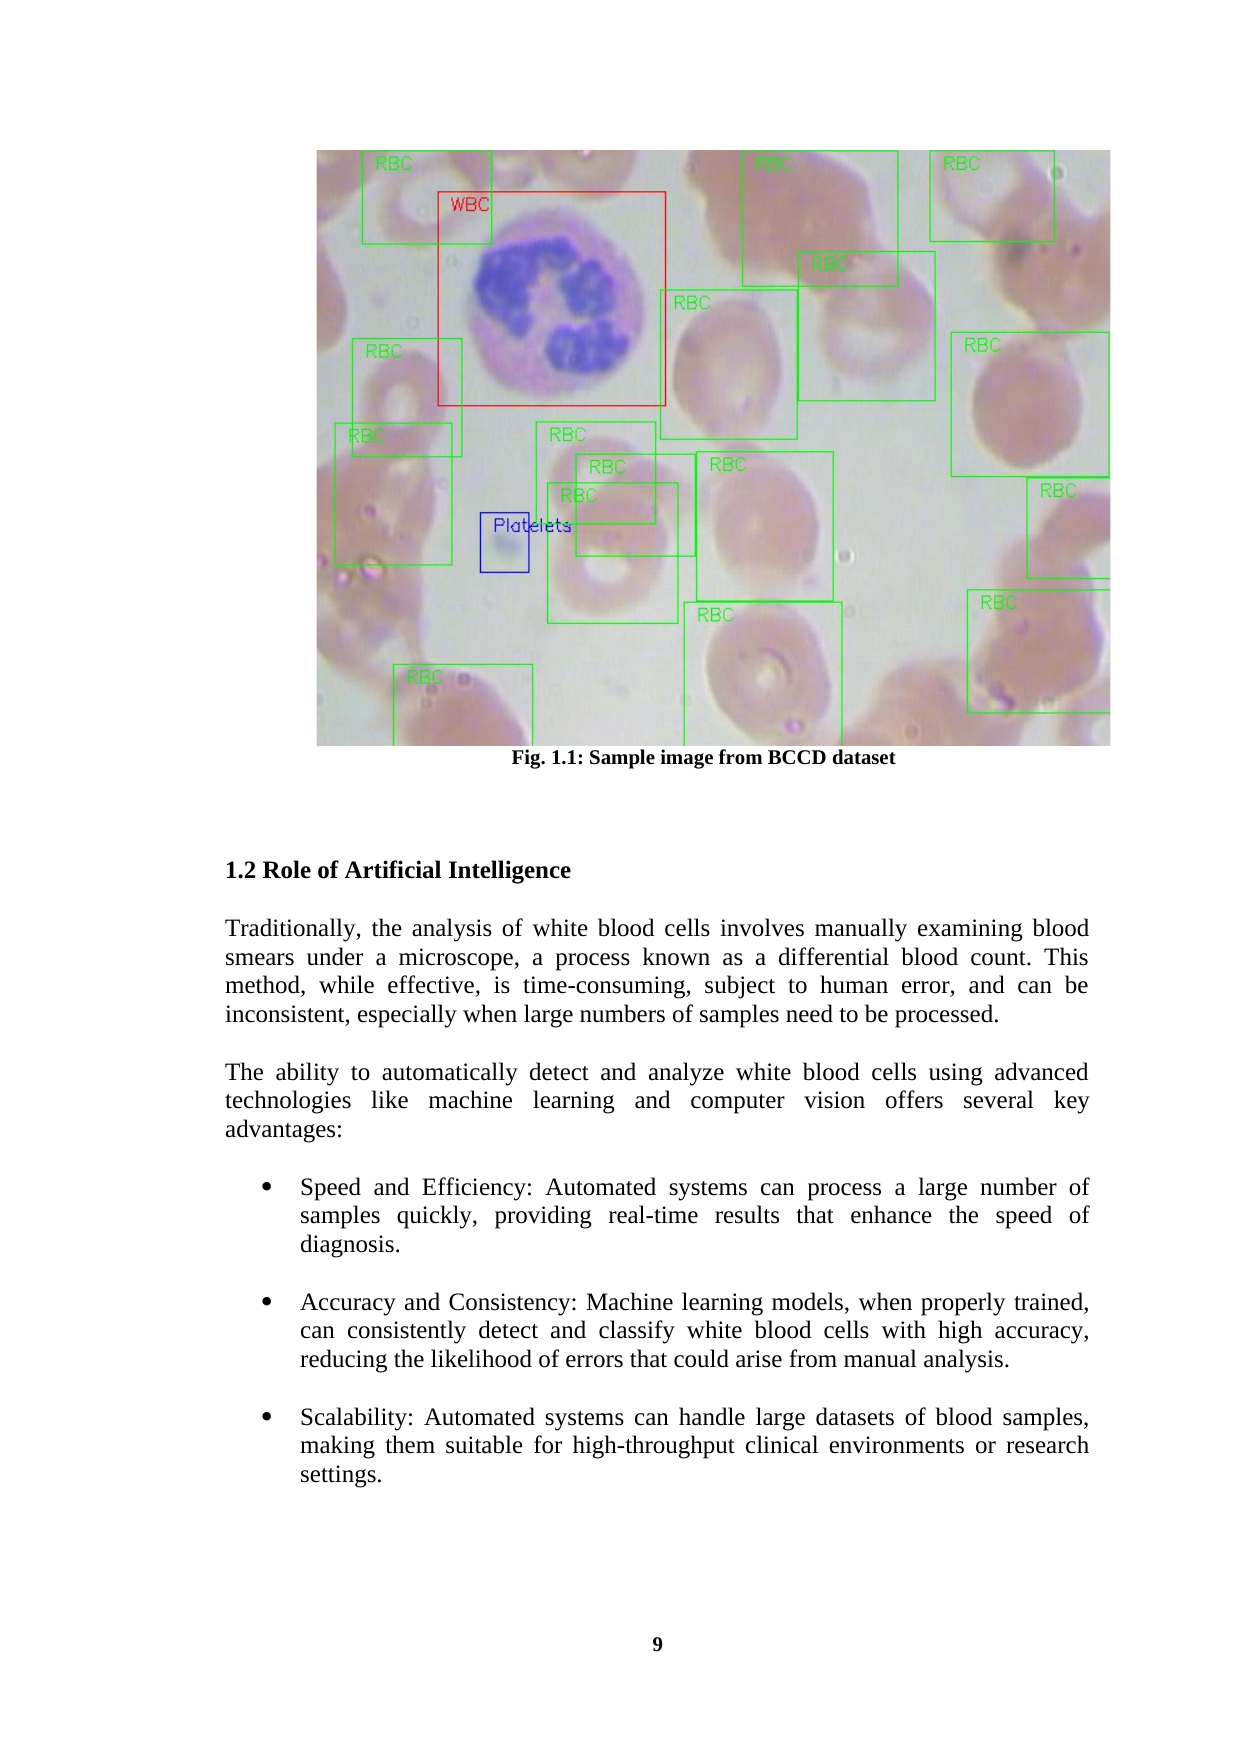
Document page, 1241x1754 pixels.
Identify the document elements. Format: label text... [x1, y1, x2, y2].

text Traditionally, the analysis of white blood cells involves manually examining blood smears under a microscope, a process known as a differential blood count. This method, while effective, is time-consuming, subject to human error, and can be inconsistent, especially when large numbers of samples need to be processed. [225, 913, 1090, 1028]
text The ability to automatically detect and analyze white blood cells using advanced technologies like machine learning and computer vision offers several key advantages: [225, 1057, 1090, 1143]
list Role of Artificial Intelligence [225, 856, 1090, 884]
list Fig. 1.1: Sample image from BCCD dataset [317, 746, 1090, 769]
picture [316, 150, 1111, 746]
list Speed and Efficiency: Automated systems can process a large number of samples quickly, providing real-time results that enhance the speed of diagnosis. [262, 1172, 1090, 1258]
list Scalability: Automated systems can handle large datasets of blood samples, making them suitable for high-throughput clinical environments or research settings. [262, 1402, 1090, 1488]
list Accuracy and Consistency: Machine learning models, when properly trained, can consistently detect and classify white blood cells with high accuracy, reducing the likelihood of errors that could arise from manual analysis. [262, 1287, 1090, 1373]
